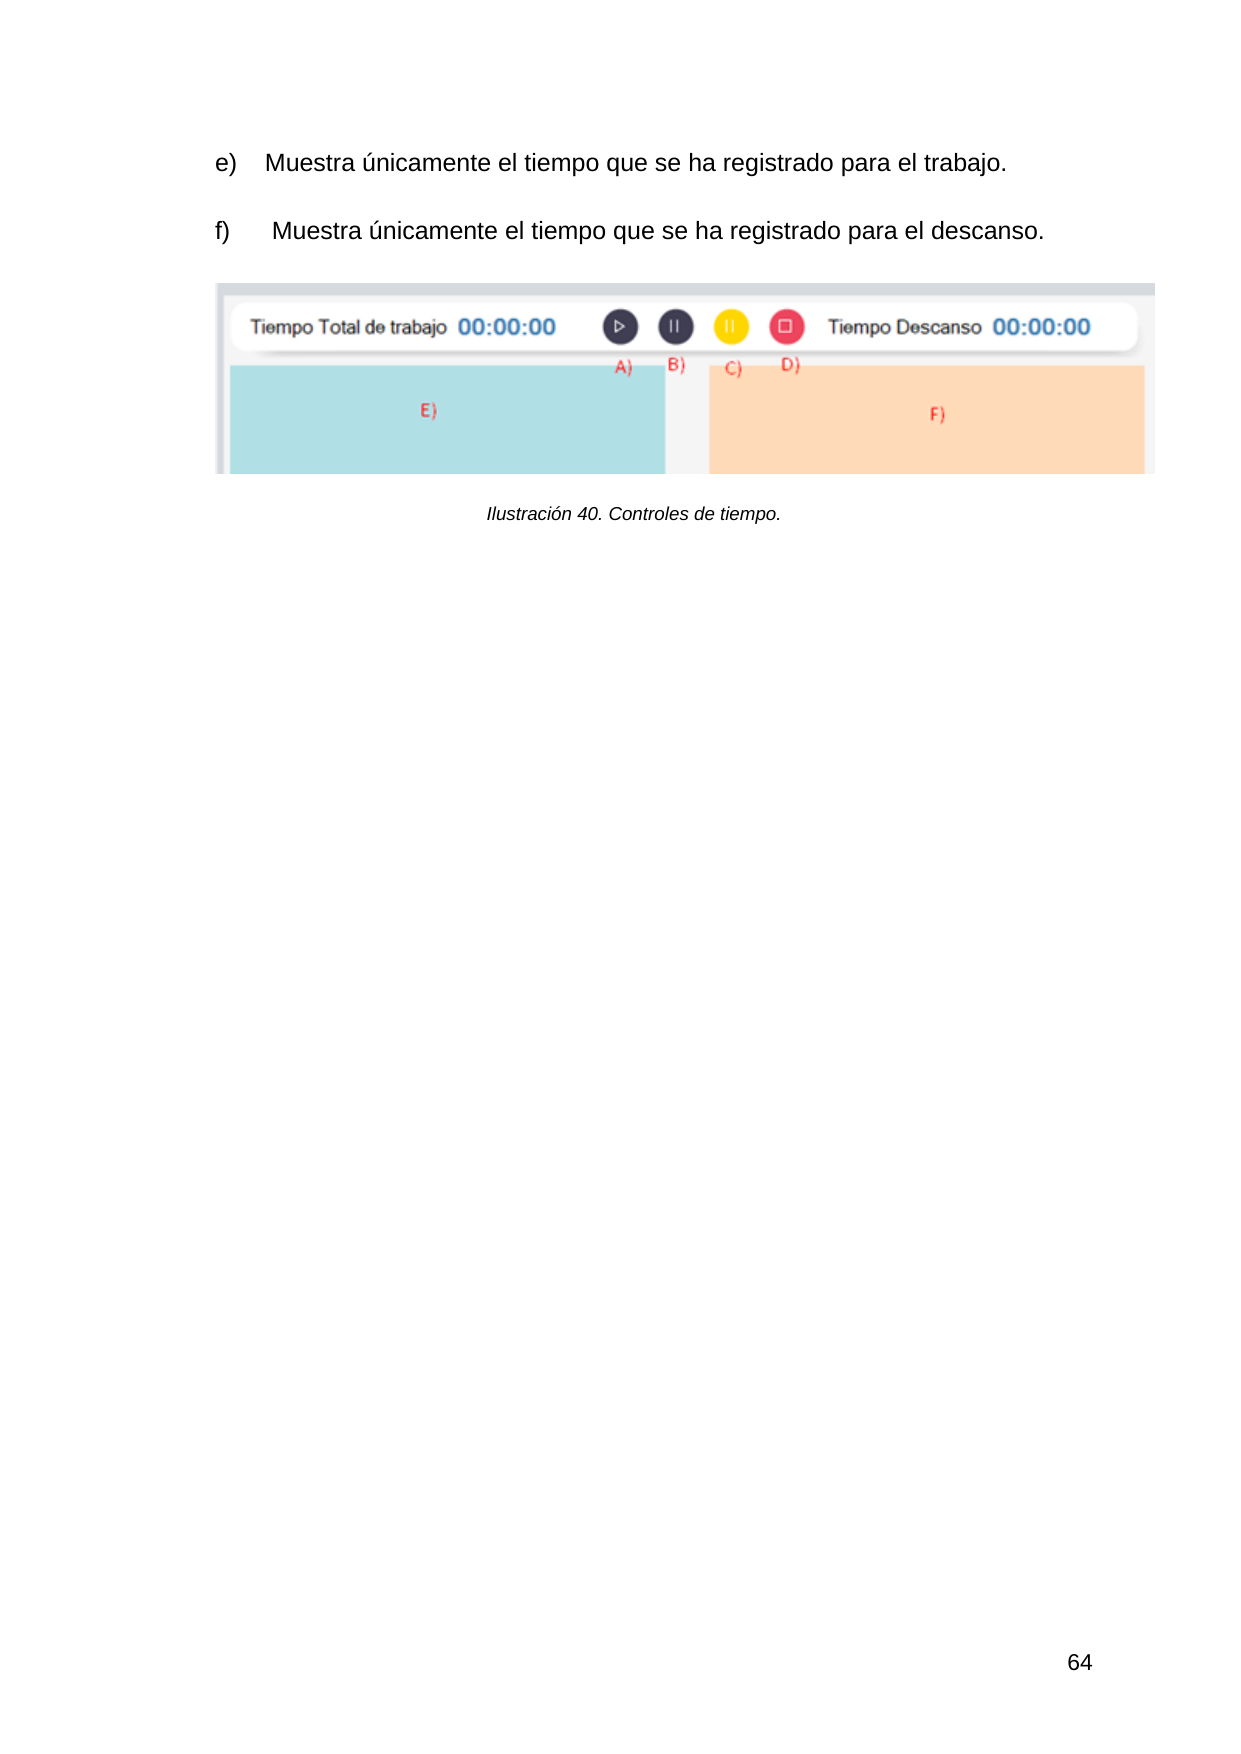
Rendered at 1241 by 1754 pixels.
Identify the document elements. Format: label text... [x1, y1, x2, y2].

text Ilustración 40. Controles de tiempo. [177, 502, 1092, 524]
text f) Muestra únicamente el tiempo que se ha registrado para el descanso. [215, 216, 1092, 244]
text e) Muestra únicamente el tiempo que se ha registrado para el trabajo. [215, 148, 1092, 176]
picture [214, 283, 1155, 474]
